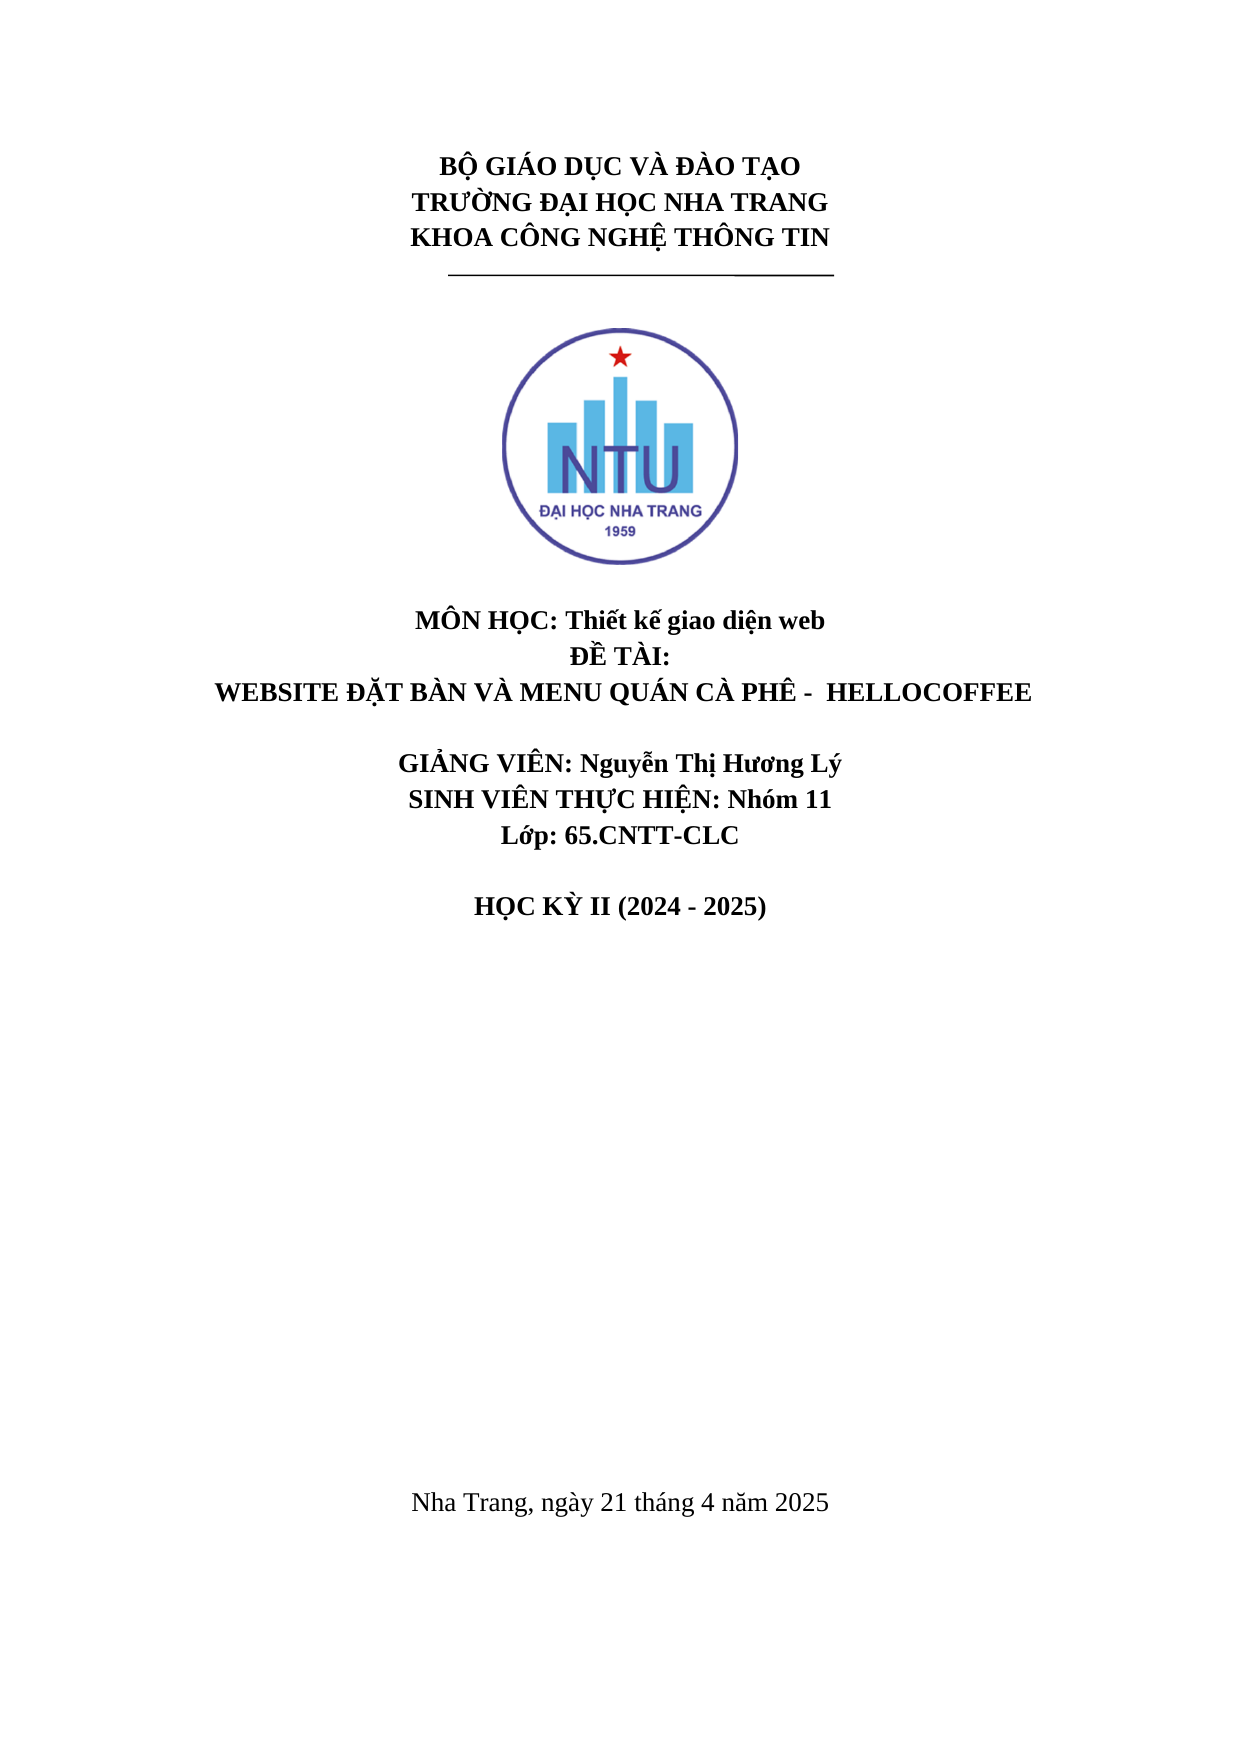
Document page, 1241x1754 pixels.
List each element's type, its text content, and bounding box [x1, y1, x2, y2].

text TRƯỜNG ĐẠI HỌC NHA TRANG [150, 186, 1090, 217]
text Lớp: 65.CNTT-CLC [150, 819, 1090, 850]
text HỌC KỲ II (2024 - 2025) [150, 890, 1090, 921]
picture [502, 328, 739, 565]
text Nha Trang, ngày 21 tháng 4 năm 2025 [150, 1486, 1090, 1517]
text SINH VIÊN THỰC HIỆN: Nhóm 11 [150, 783, 1090, 814]
text KHOA CÔNG NGHỆ THÔNG TIN [150, 221, 1090, 253]
text WEBSITE ĐẶT BÀN VÀ MENU QUÁN CÀ PHÊ - HELLOCOFFEE [150, 676, 1090, 707]
text MÔN HỌC: Thiết kế giao diện web [150, 604, 1090, 636]
text GIẢNG VIÊN: Nguyễn Thị Hương Lý [150, 747, 1090, 778]
text ĐỀ TÀI: [150, 640, 1090, 671]
text BỘ GIÁO DỤC VÀ ĐÀO TẠO [150, 150, 1090, 181]
